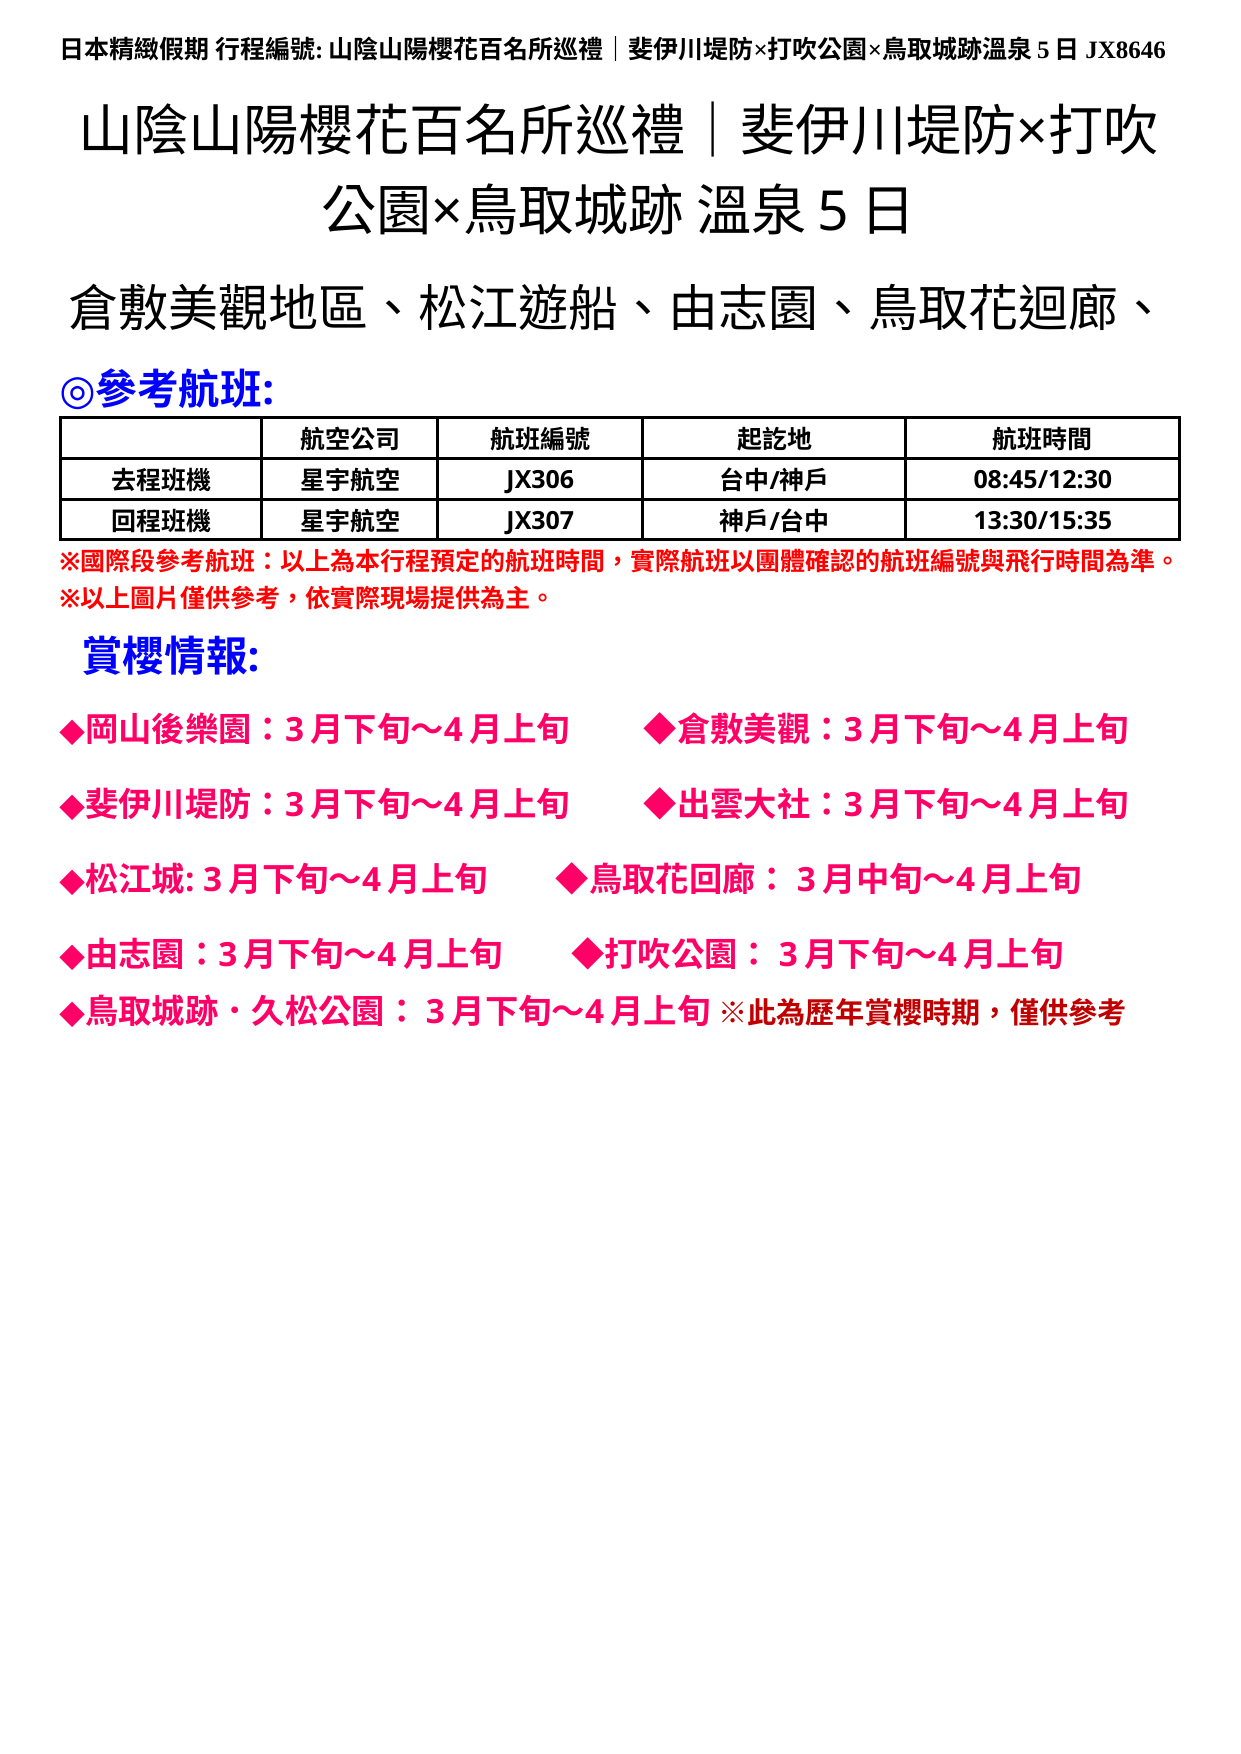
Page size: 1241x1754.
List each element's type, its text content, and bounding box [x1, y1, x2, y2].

text ◆岡山後樂園：3月下旬～4月上旬 ◆倉敷美觀：3月下旬～4月上旬 [59, 690, 1181, 765]
table_cell 神戶/台中 [644, 501, 904, 538]
table_header 起訖地 [644, 419, 904, 457]
text ◆鳥取城跡．久松公園： 3月下旬～4月上旬 ※此為歷年賞櫻時期，僅供參考 [59, 990, 1181, 1032]
text ※以上圖片僅供參考，依實際現場提供為主。 [59, 577, 1181, 615]
text ◆松江城: 3月下旬～4月上旬 ◆鳥取花回廊： 3月中旬～4月上旬 [59, 840, 1181, 915]
table_cell 去程班機 [62, 460, 260, 497]
table_cell 08:45/12:30 [907, 460, 1178, 497]
table_header 航班編號 [439, 419, 641, 457]
table_cell 13:30/15:35 [907, 501, 1178, 538]
table_header 航班時間 [907, 419, 1178, 457]
table_cell 台中/神戶 [644, 460, 904, 497]
table_cell JX306 [439, 460, 641, 497]
text ※國際段參考航班：以上為本行程預定的航班時間，實際航班以團體確認的航班編號與飛行時間為準。 [59, 541, 1181, 577]
table_header 航空公司 [263, 419, 436, 457]
table_cell JX307 [439, 501, 641, 538]
table_cell 回程班機 [62, 501, 260, 538]
table_header [62, 419, 260, 457]
text 賞櫻情報: [59, 615, 1181, 690]
table_cell 星宇航空 [263, 501, 436, 538]
text ◆由志園：3月下旬～4月上旬 ◆打吹公園： 3月下旬～4月上旬 [59, 915, 1181, 990]
text ◆斐伊川堤防：3月下旬～4月上旬 ◆出雲大社：3月下旬～4月上旬 [59, 765, 1181, 840]
table_cell 星宇航空 [263, 460, 436, 497]
text ◎參考航班: [59, 93, 1181, 416]
